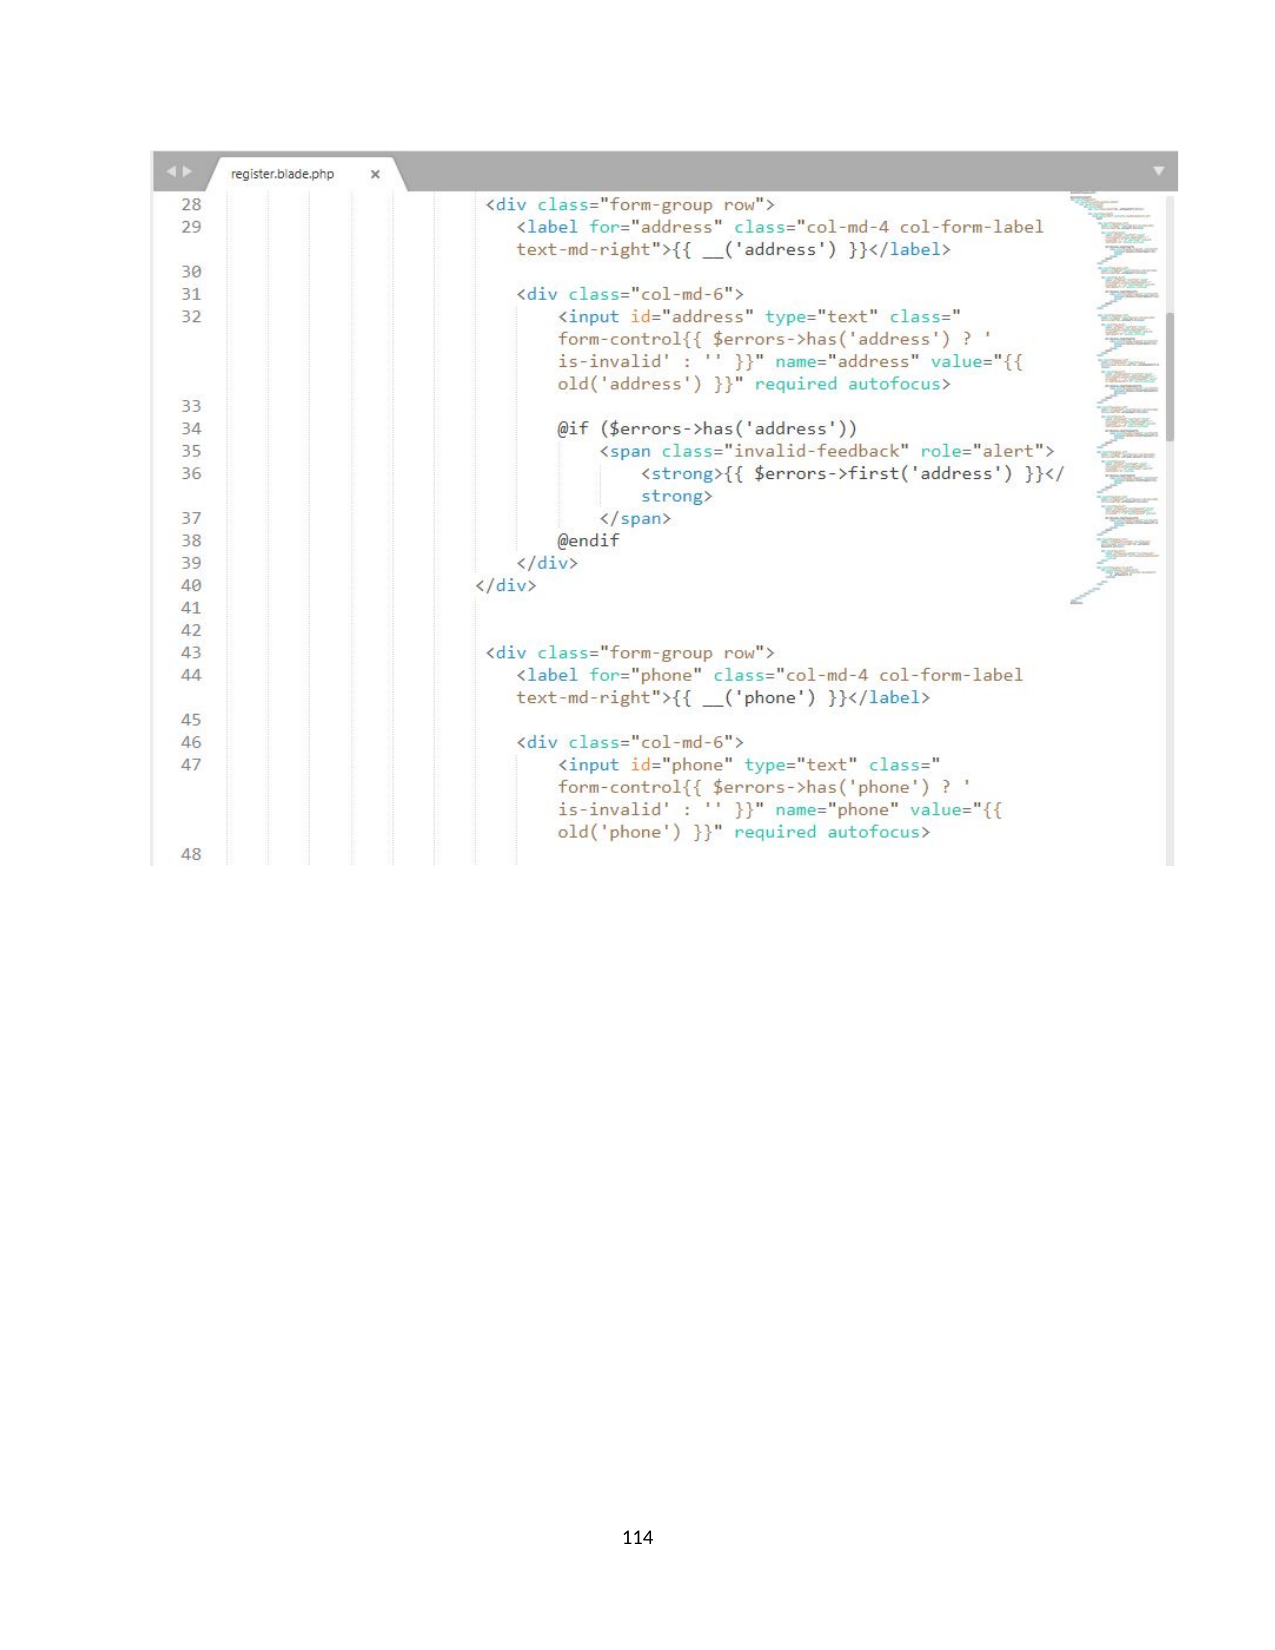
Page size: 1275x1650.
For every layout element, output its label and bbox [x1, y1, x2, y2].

picture [150, 150, 1179, 866]
